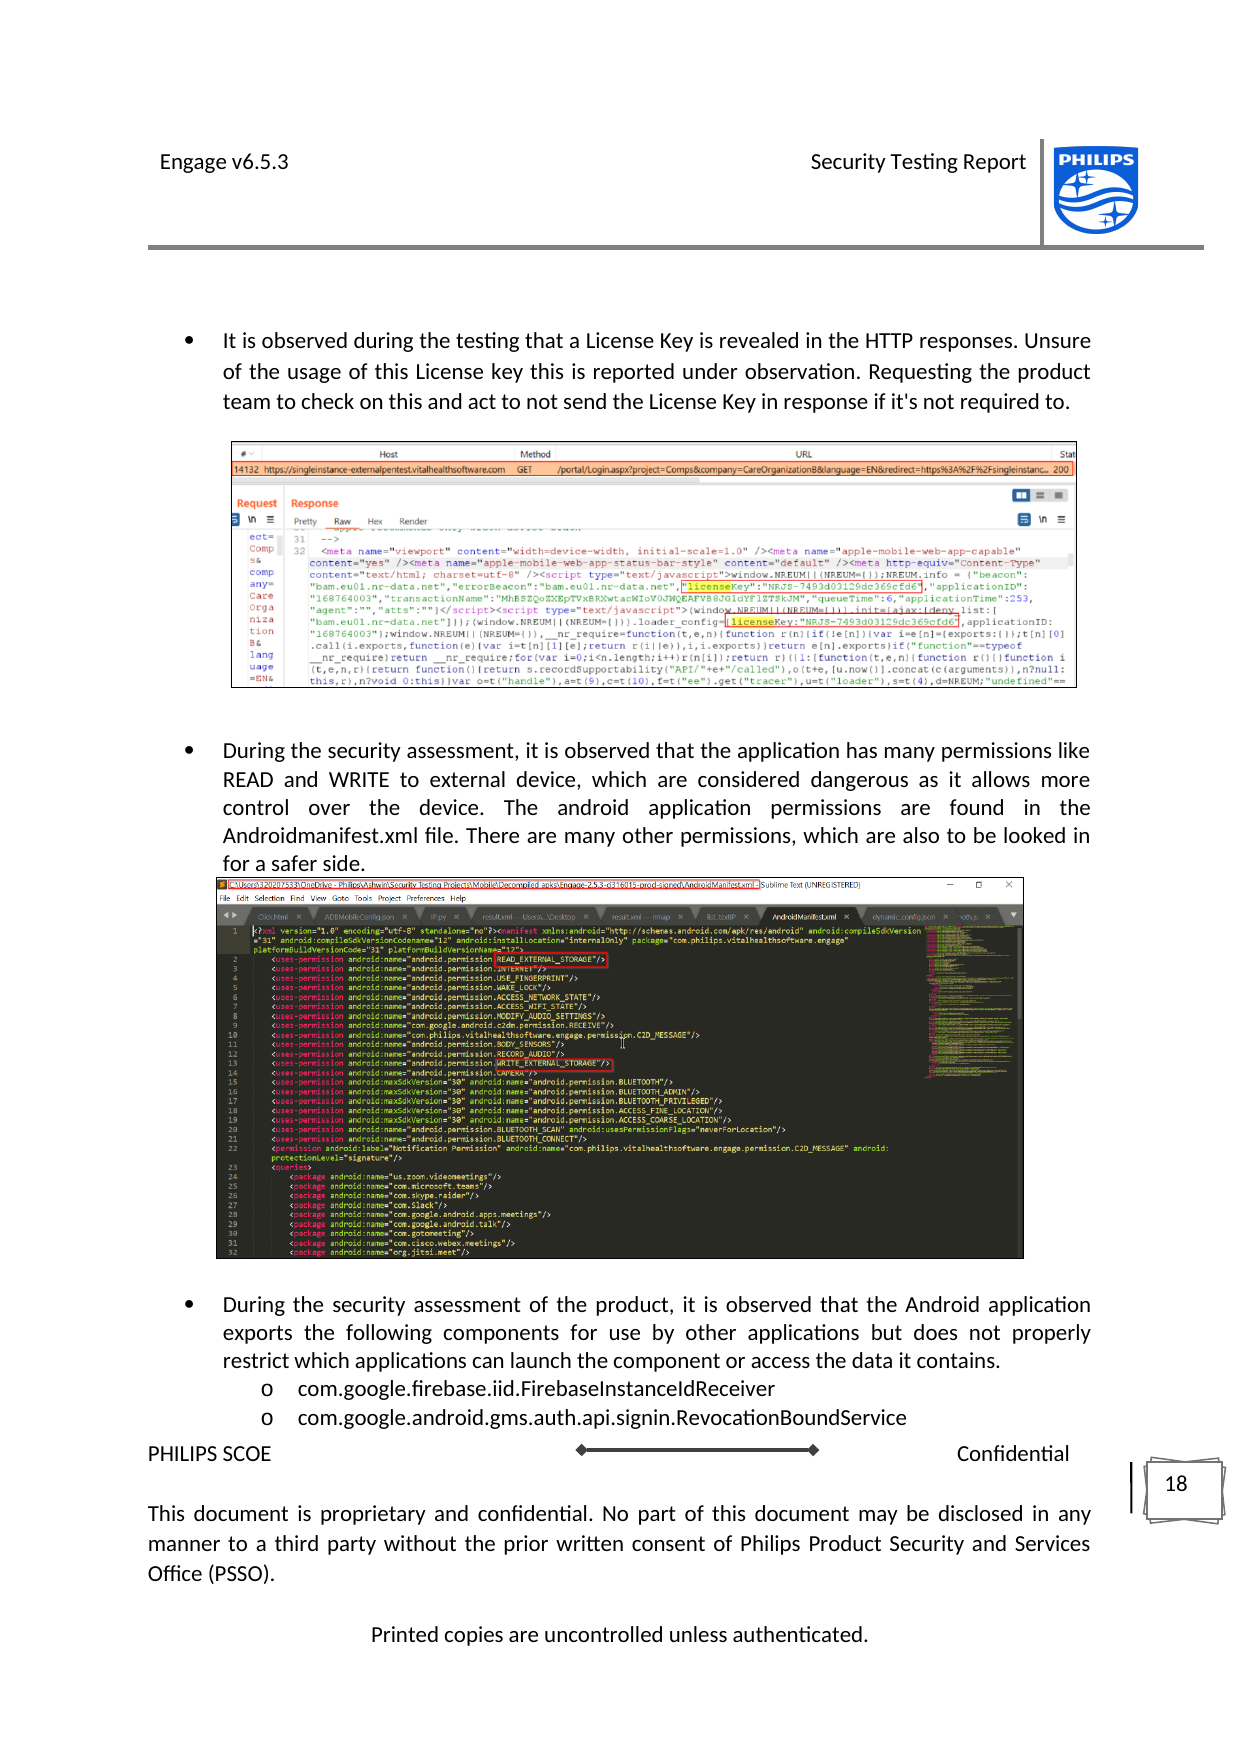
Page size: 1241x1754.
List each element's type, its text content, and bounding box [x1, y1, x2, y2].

picture [232, 442, 1076, 687]
list com.google.firebase.iid.FirebaseInstanceIdReceiver [260, 1374, 1093, 1403]
list During the security assessment, it is observed that the application has many permissions like READ and WRITE to external device, which are considered dangerous as it allows more control over the device. The android application permissions are found in the Androidmanifest.xml file. There are many other permissions, which are also to be looked in for a safer side. [185, 737, 1093, 877]
list During the security assessment of the product, it is observed that the Android application exports the following components for use by other applications but does not properly restrict which applications can launch the component or access the data it contains. [185, 1290, 1093, 1374]
picture [217, 878, 1023, 1258]
list It is observed during the testing that a License Key is revealed in the HTTP responses. Unsure of the usage of this License key this is reported under observation. Requesting the product team to check on this and act to not send the License Key in response if it's not required to. [185, 327, 1093, 415]
picture [1053, 146, 1139, 234]
list com.google.android.gms.auth.api.signin.RevocationBoundService [260, 1403, 1093, 1432]
